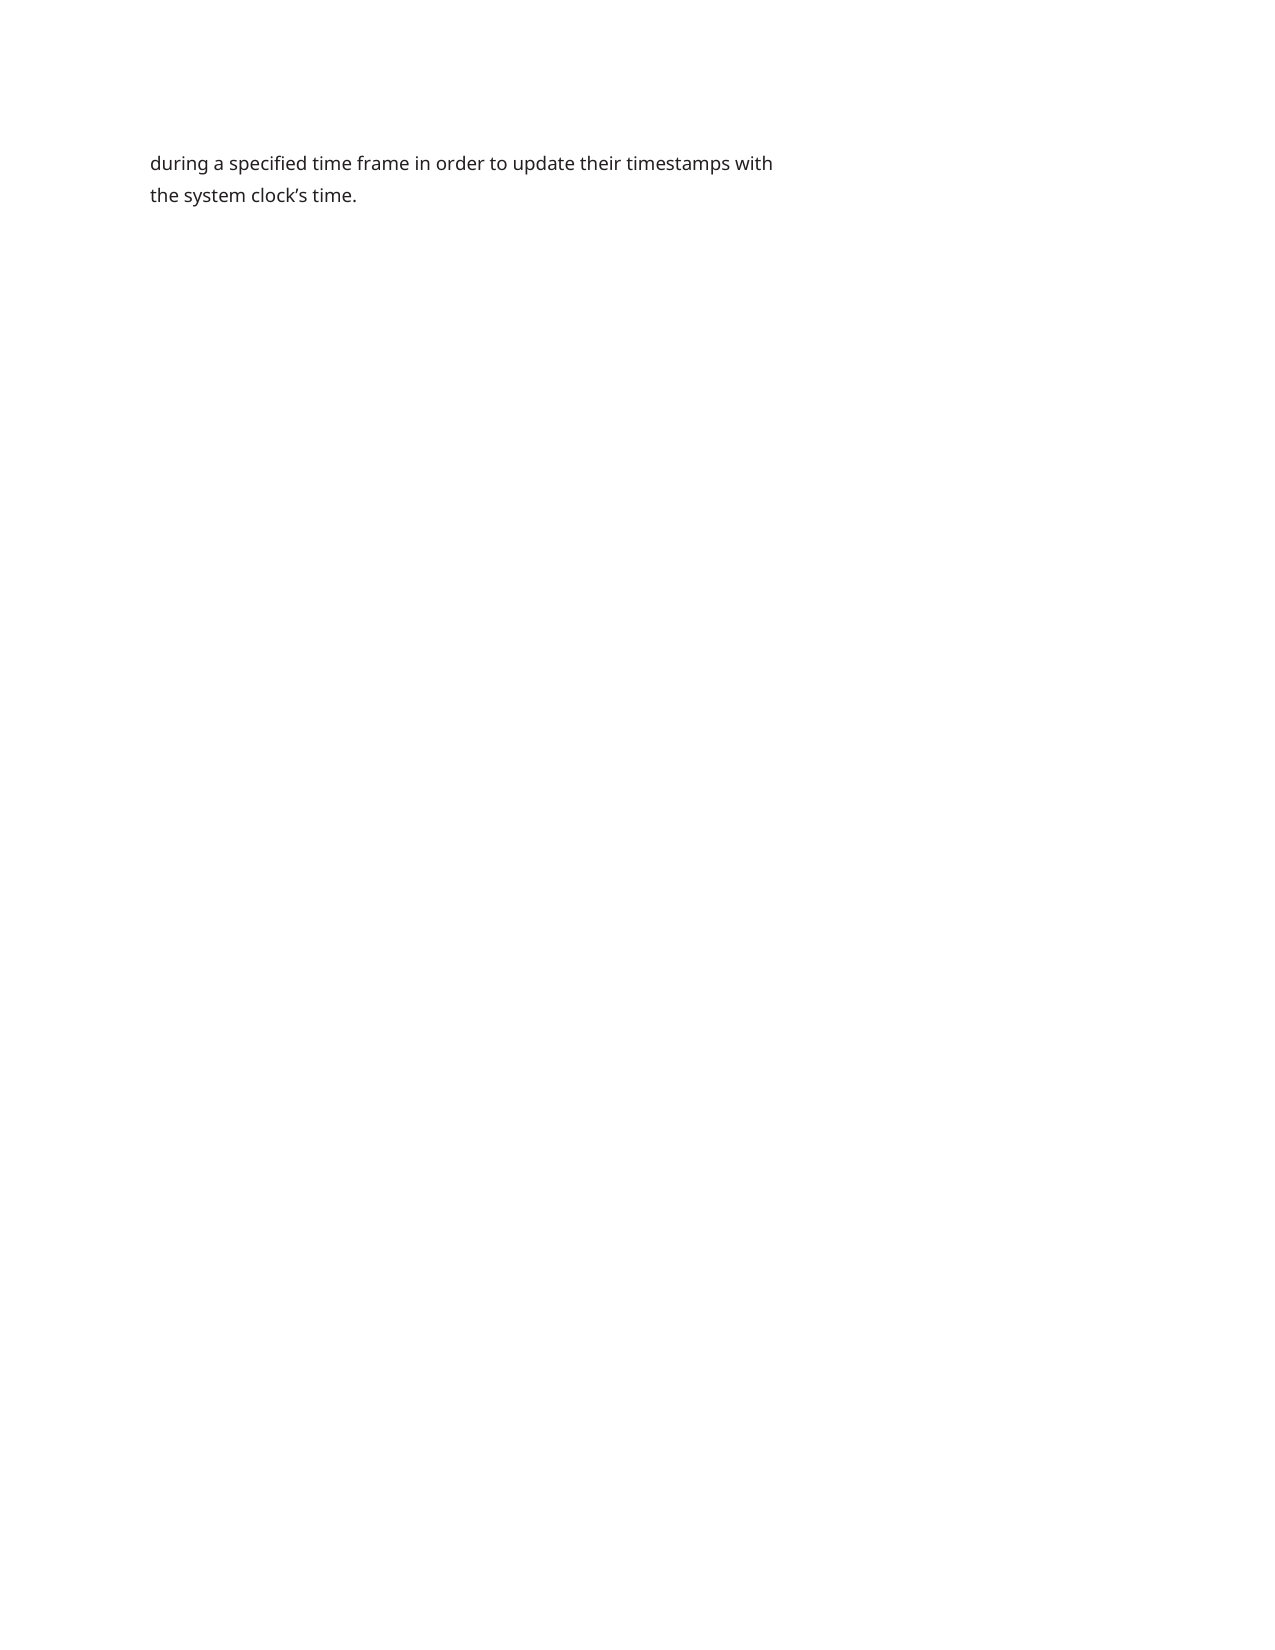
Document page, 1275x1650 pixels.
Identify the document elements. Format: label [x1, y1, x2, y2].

text [150, 150, 1125, 208]
